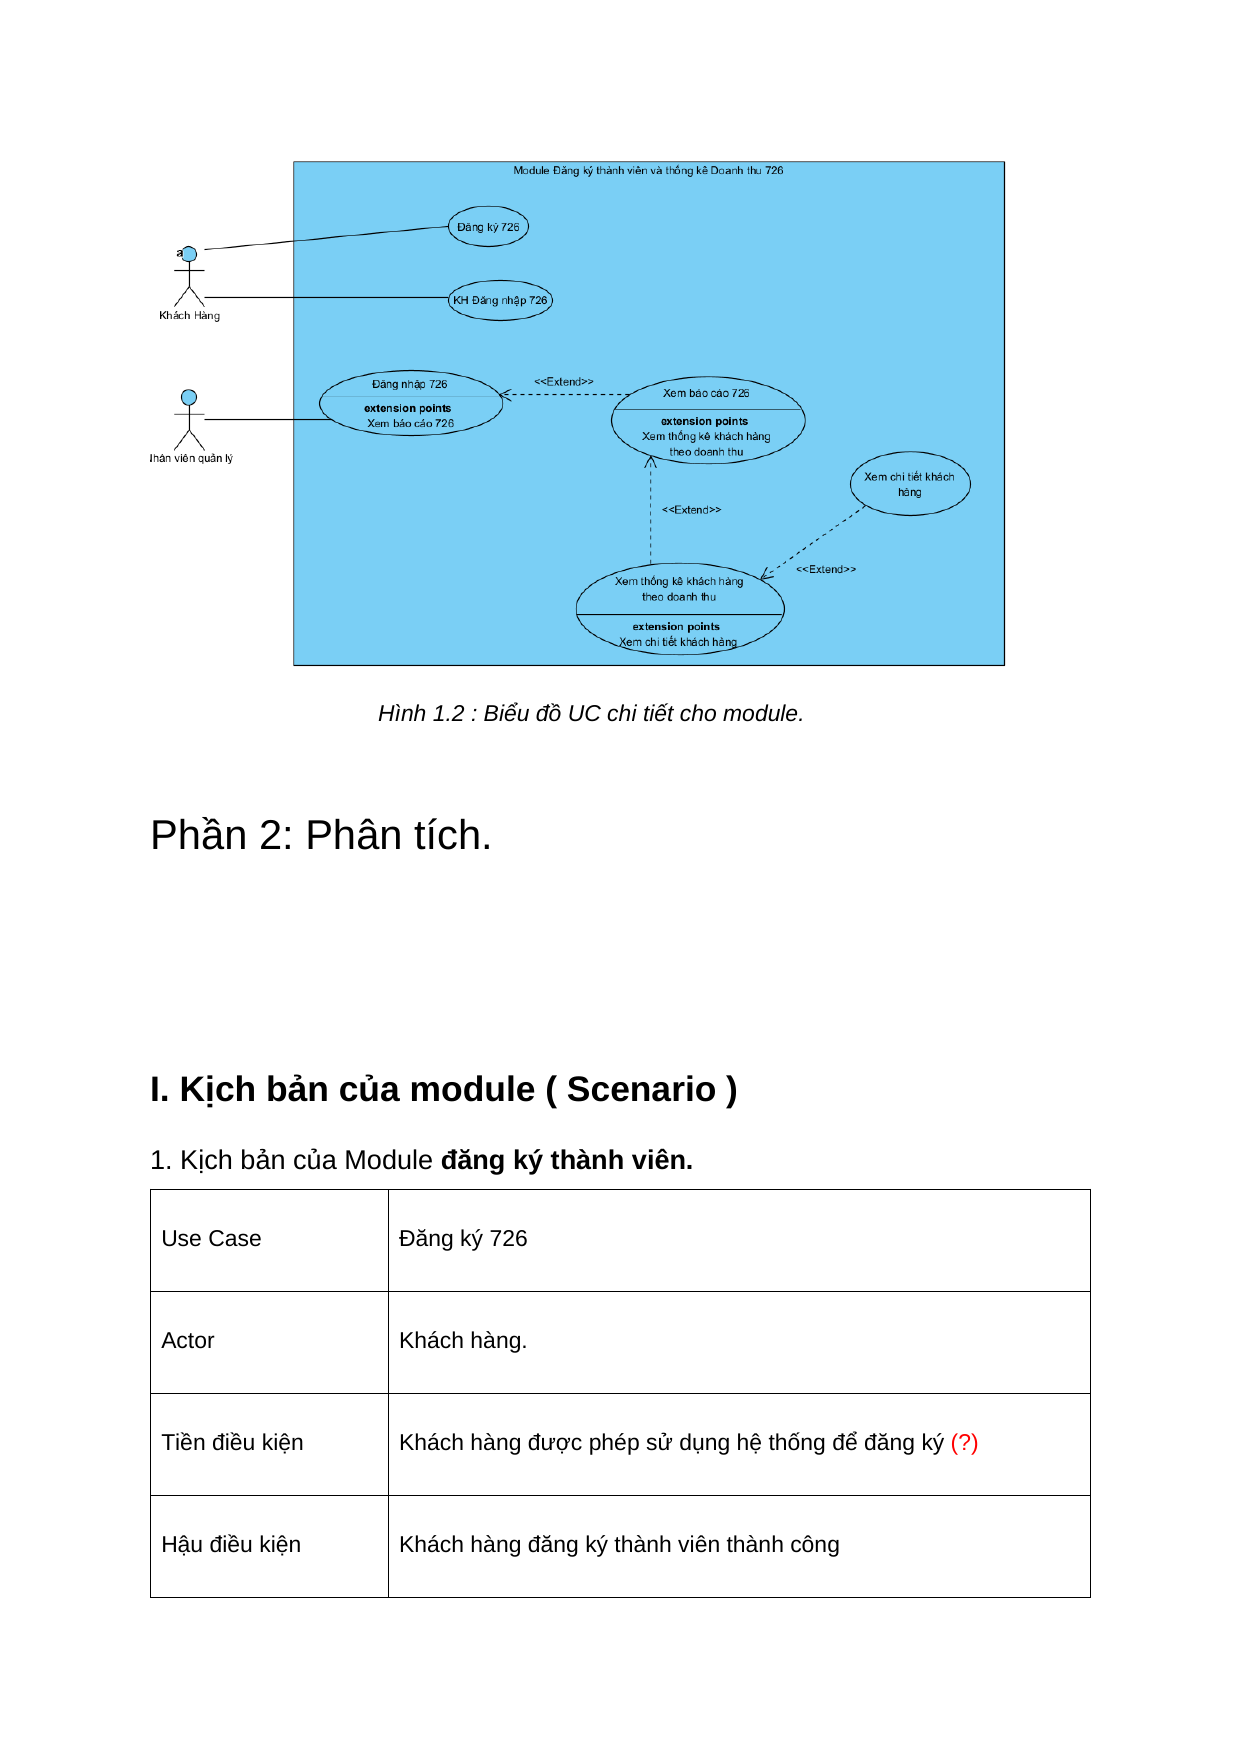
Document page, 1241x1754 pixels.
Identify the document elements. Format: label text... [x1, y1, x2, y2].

subtitle Phần 2: Phân tích. [150, 810, 1090, 858]
table_cell Khách hàng đăng ký thành viên thành công [389, 1496, 1090, 1597]
text Hình 1.2 : Biểu đồ UC chi tiết cho module. [225, 700, 1090, 726]
table_cell Actor [151, 1292, 388, 1393]
table_cell Tiền điều kiện [151, 1394, 388, 1495]
table_cell Khách hàng được phép sử dụng hệ thống để đăng ký (?) [389, 1394, 1090, 1495]
subtitle 1. Kịch bản của Module đăng ký thành viên. [150, 1144, 1090, 1176]
subtitle I. Kịch bản của module ( Scenario ) [150, 1068, 1090, 1109]
table_header Đăng ký 726 [389, 1190, 1090, 1291]
table_cell Hậu điều kiện [151, 1496, 388, 1597]
table_header Use Case [151, 1190, 388, 1291]
table_cell Khách hàng. [389, 1292, 1090, 1393]
picture [150, 150, 1015, 671]
